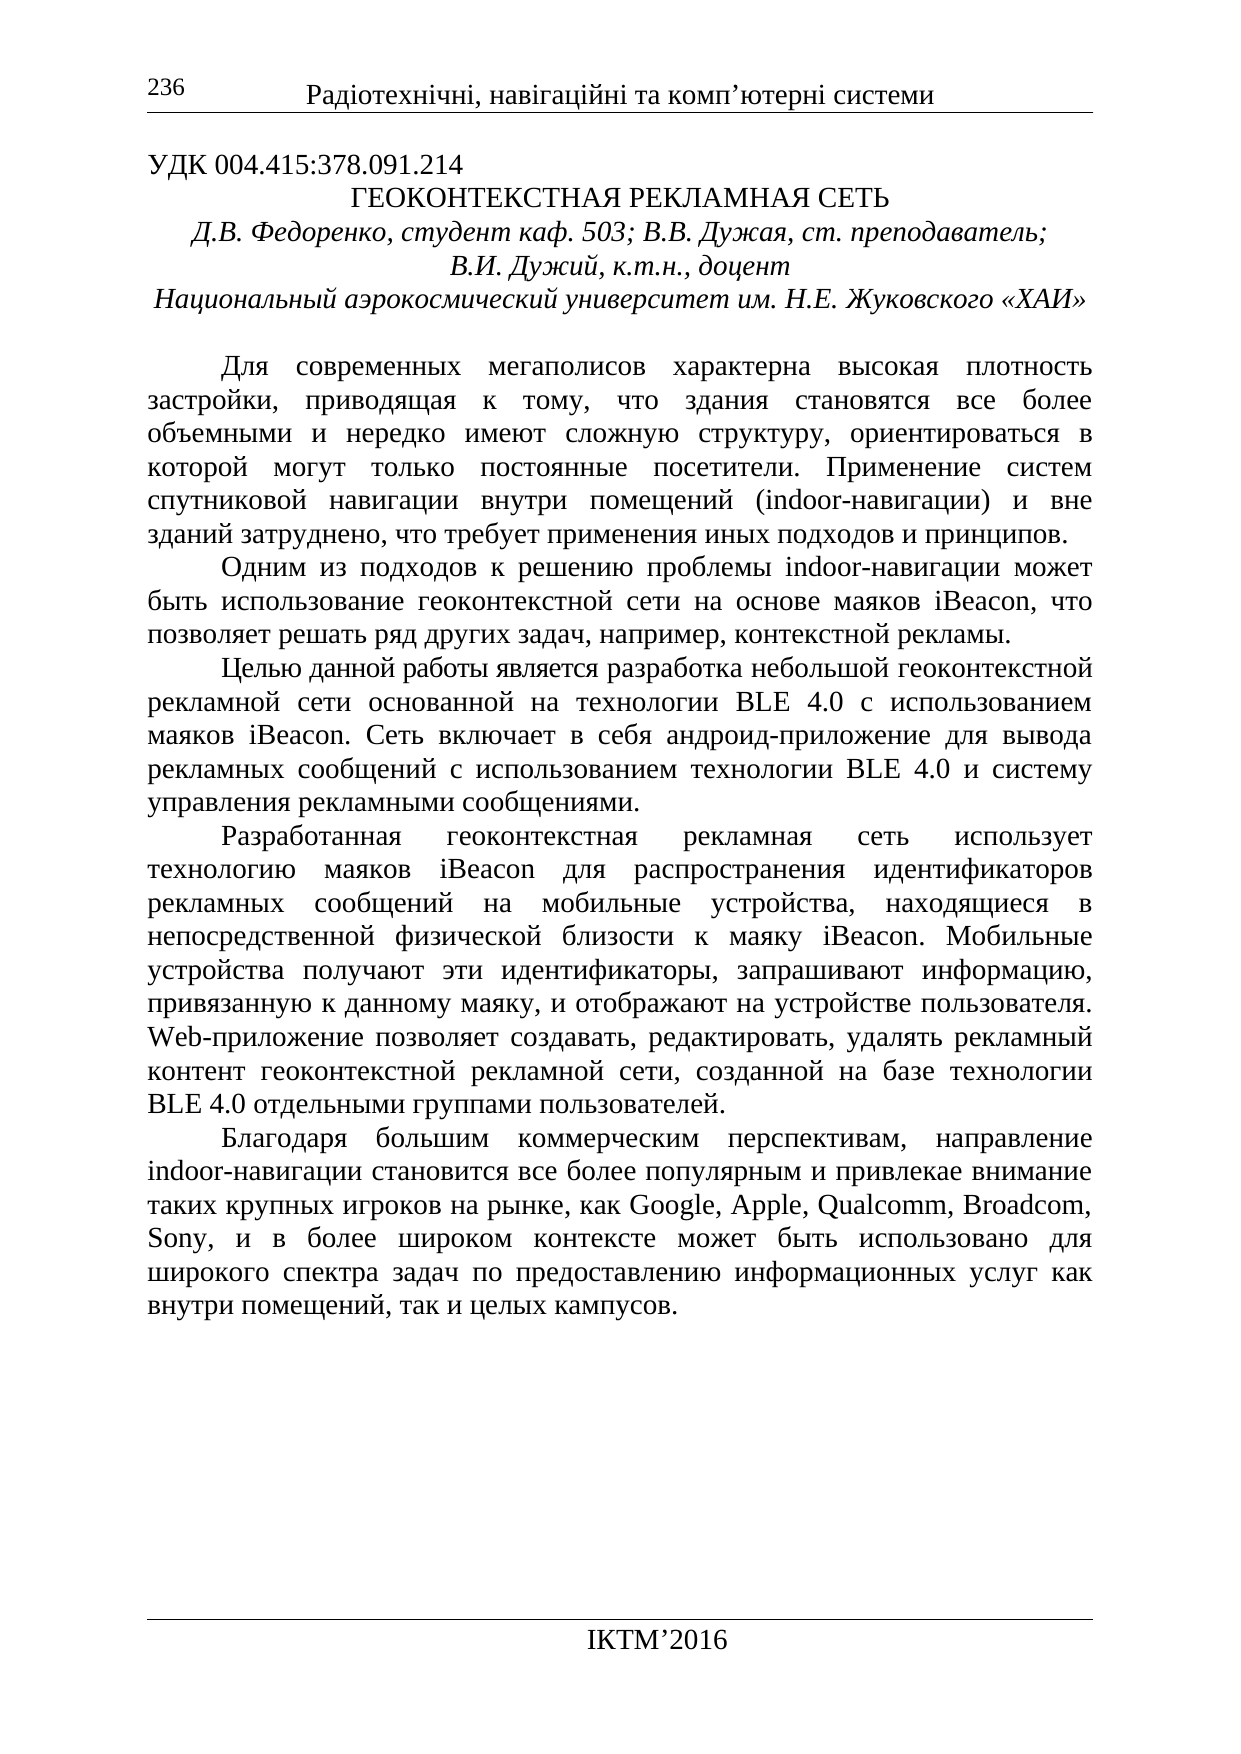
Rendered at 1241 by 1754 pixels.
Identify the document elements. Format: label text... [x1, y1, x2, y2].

text В.И. Дужий, к.т.н., доцент [147, 248, 1093, 281]
text Разработанная геоконтекстная рекламная сеть использует технологию маяков iBeacon для распространения идентификаторов рекламных сообщений на мобильные устройства, находящиеся в непосредственной физической близости к маяку iBeacon. Мобильные устройства получают эти идентификаторы, запрашивают информацию, привязанную к данному маяку, и отображают на устройстве пользователя. Web-приложение позволяет создавать, редактировать, удалять рекламный контент геоконтекстной рекламной сети, созданной на базе технологии BLE 4.0 отдельными группами пользователей. [147, 818, 1093, 1120]
text Д.В. Федоренко, студент каф. 503; В.В. Дужая, ст. преподаватель; [147, 214, 1093, 248]
text УДК 004.415:378.091.214 [147, 147, 1093, 181]
text ГЕОКОНТЕКСТНАЯ РЕКЛАМНАЯ СЕТЬ [147, 181, 1093, 214]
text Целью данной работы является разработка небольшой геоконтекстной рекламной сети основанной на технологии BLE 4.0 с использованием маяков iBeacon. Сеть включает в себя андроид-приложение для вывода рекламных сообщений с использованием технологии BLE 4.0 и систему управления рекламными сообщениями. [147, 650, 1093, 818]
text Одним из подходов к решению проблемы indoor-навигации может быть использование геоконтекстной сети на основе маяков iBeacon, что позволяет решать ряд других задач, например, контекстной рекламы. [147, 549, 1093, 650]
text Для современных мегаполисов характерна высокая плотность застройки, приводящая к тому, что здания становятся все более объемными и нередко имеют сложную структуру, ориентироваться в которой могут только постоянные посетители. Применение систем спутниковой навигации внутри помещений (indoor-навигации) и вне зданий затруднено, что требует применения иных подходов и принципов. [147, 348, 1093, 549]
text Национальный аэрокосмический университет им. Н.Е. Жуковского «ХАИ» [147, 281, 1093, 315]
text Благодаря большим коммерческим перспективам, направление indoor-навигации становится все более популярным и привлекае внимание таких крупных игроков на рынке, как Google, Apple, Qualcomm, Broadcom, Sony, и в более широком контексте может быть использовано для широкого спектра задач по предоставлению информационных услуг как внутри помещений, так и целых кампусов. [147, 1120, 1093, 1321]
